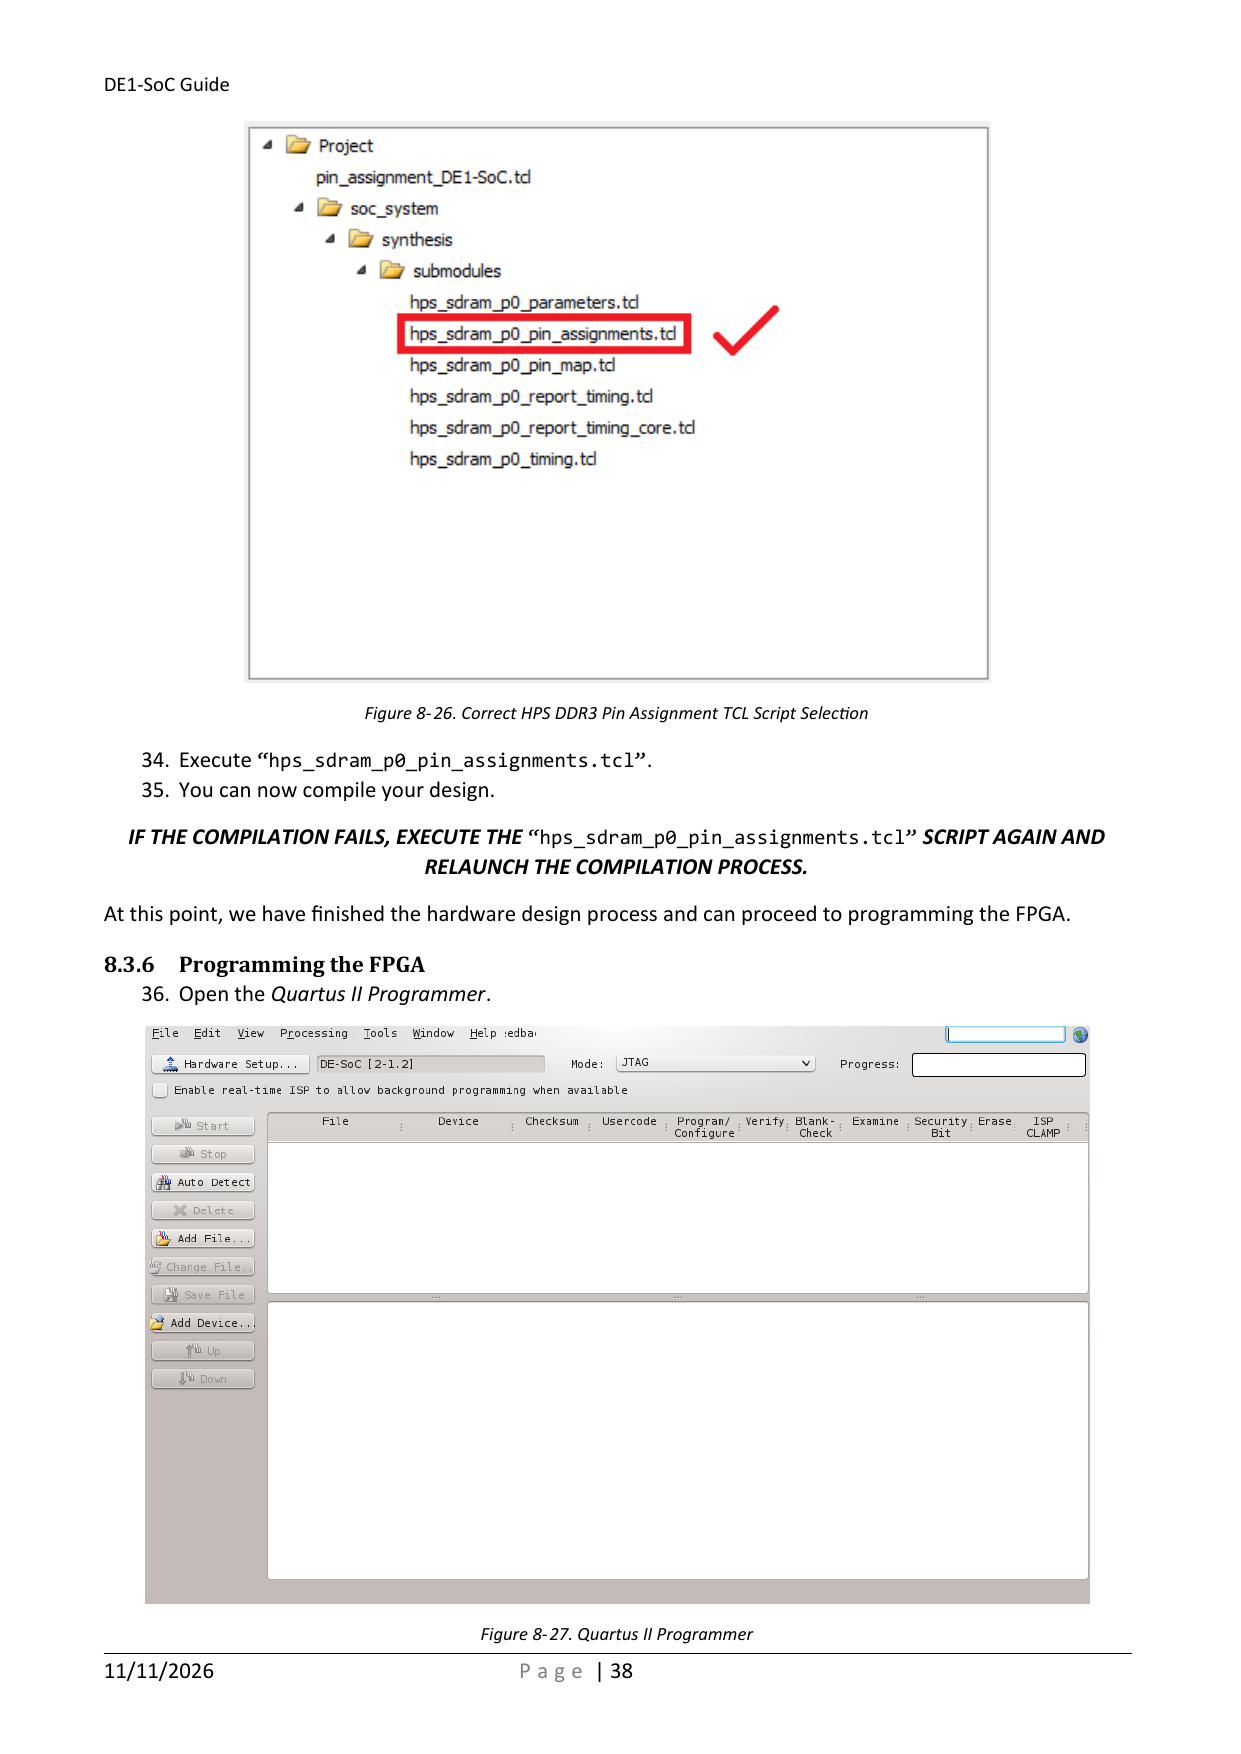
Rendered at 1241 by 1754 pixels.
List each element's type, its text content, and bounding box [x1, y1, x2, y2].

picture [145, 1026, 1091, 1604]
text At this point, we have finished the hardware design process and can proceed to programming the FPGA. [103, 899, 1132, 927]
list Execute “hps_sdram_p0_pin_assignments.tcl”. [141, 745, 1132, 773]
list Open the Quartus II Programmer. [141, 979, 1132, 1007]
picture [244, 121, 992, 683]
text If the compilation fails, execute the “hps_sdram_p0_pin_assignments.tcl” script again and relaunch the compilation process. [103, 822, 1132, 880]
list You can now compile your design. [141, 775, 1132, 803]
subtitle Programming the FPGA [103, 950, 1132, 977]
